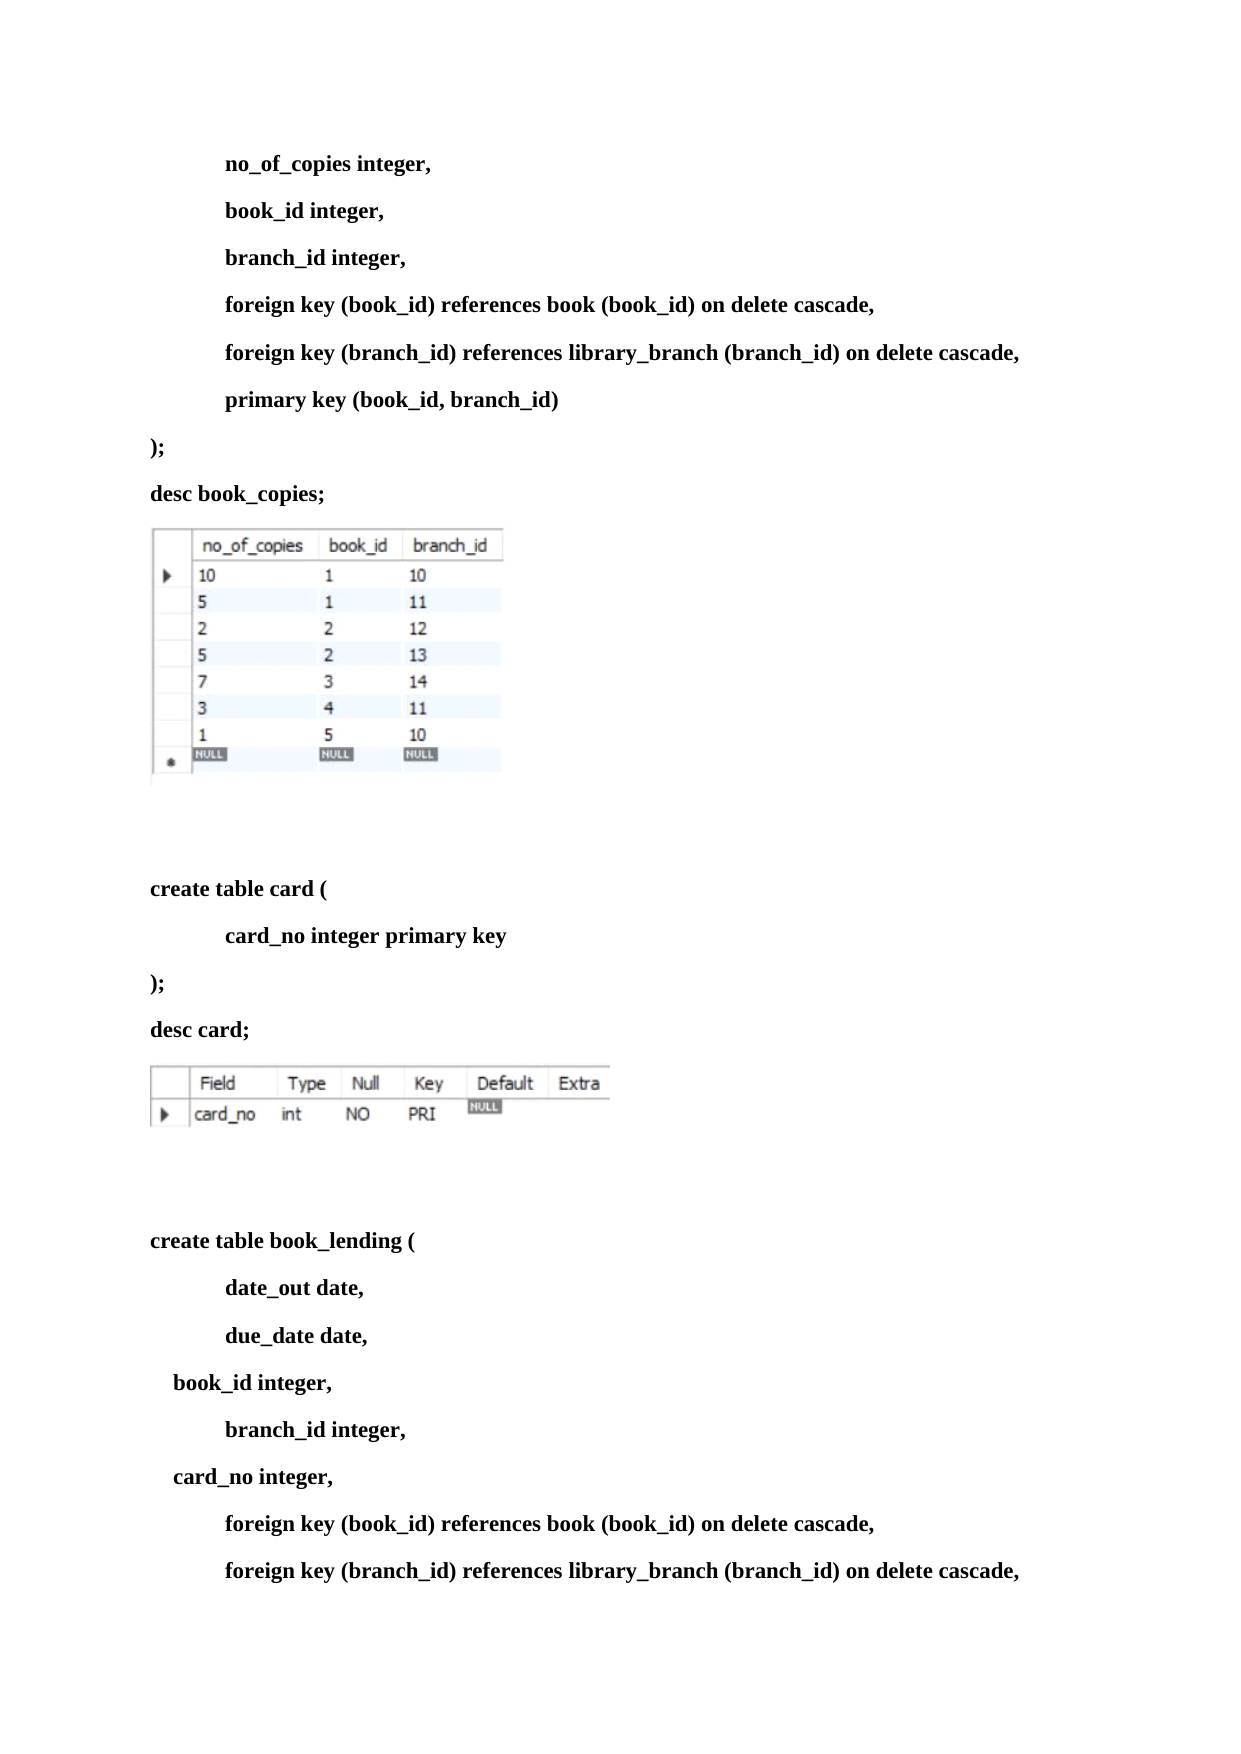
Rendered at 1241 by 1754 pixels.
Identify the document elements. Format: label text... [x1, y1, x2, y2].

text date_out date, [150, 1274, 1090, 1301]
text card_no integer, [150, 1463, 1090, 1489]
text desc book_copies; [150, 480, 1090, 507]
text branch_id integer, [150, 244, 1090, 271]
text branch_id integer, [150, 1416, 1090, 1442]
text foreign key (branch_id) references library_branch (branch_id) on delete cascade, [150, 1558, 1090, 1584]
text foreign key (book_id) references book (book_id) on delete cascade, [150, 292, 1090, 318]
text primary key (book_id, branch_id) [150, 386, 1090, 412]
picture [150, 1063, 610, 1139]
text desc card; [150, 1016, 1090, 1043]
text foreign key (book_id) references book (book_id) on delete cascade, [150, 1510, 1090, 1537]
text book_id integer, [150, 1369, 1090, 1395]
text create table book_lending ( [150, 1227, 1090, 1254]
picture [150, 527, 512, 786]
text card_no integer primary key [150, 922, 1090, 948]
text book_id integer, [150, 197, 1090, 223]
text foreign key (branch_id) references library_branch (branch_id) on delete cascade, [150, 339, 1090, 365]
text ); [150, 969, 1090, 995]
text no_of_copies integer, [150, 150, 1090, 176]
text due_date date, [150, 1322, 1090, 1348]
text create table card ( [150, 875, 1090, 901]
text ); [150, 433, 1090, 459]
